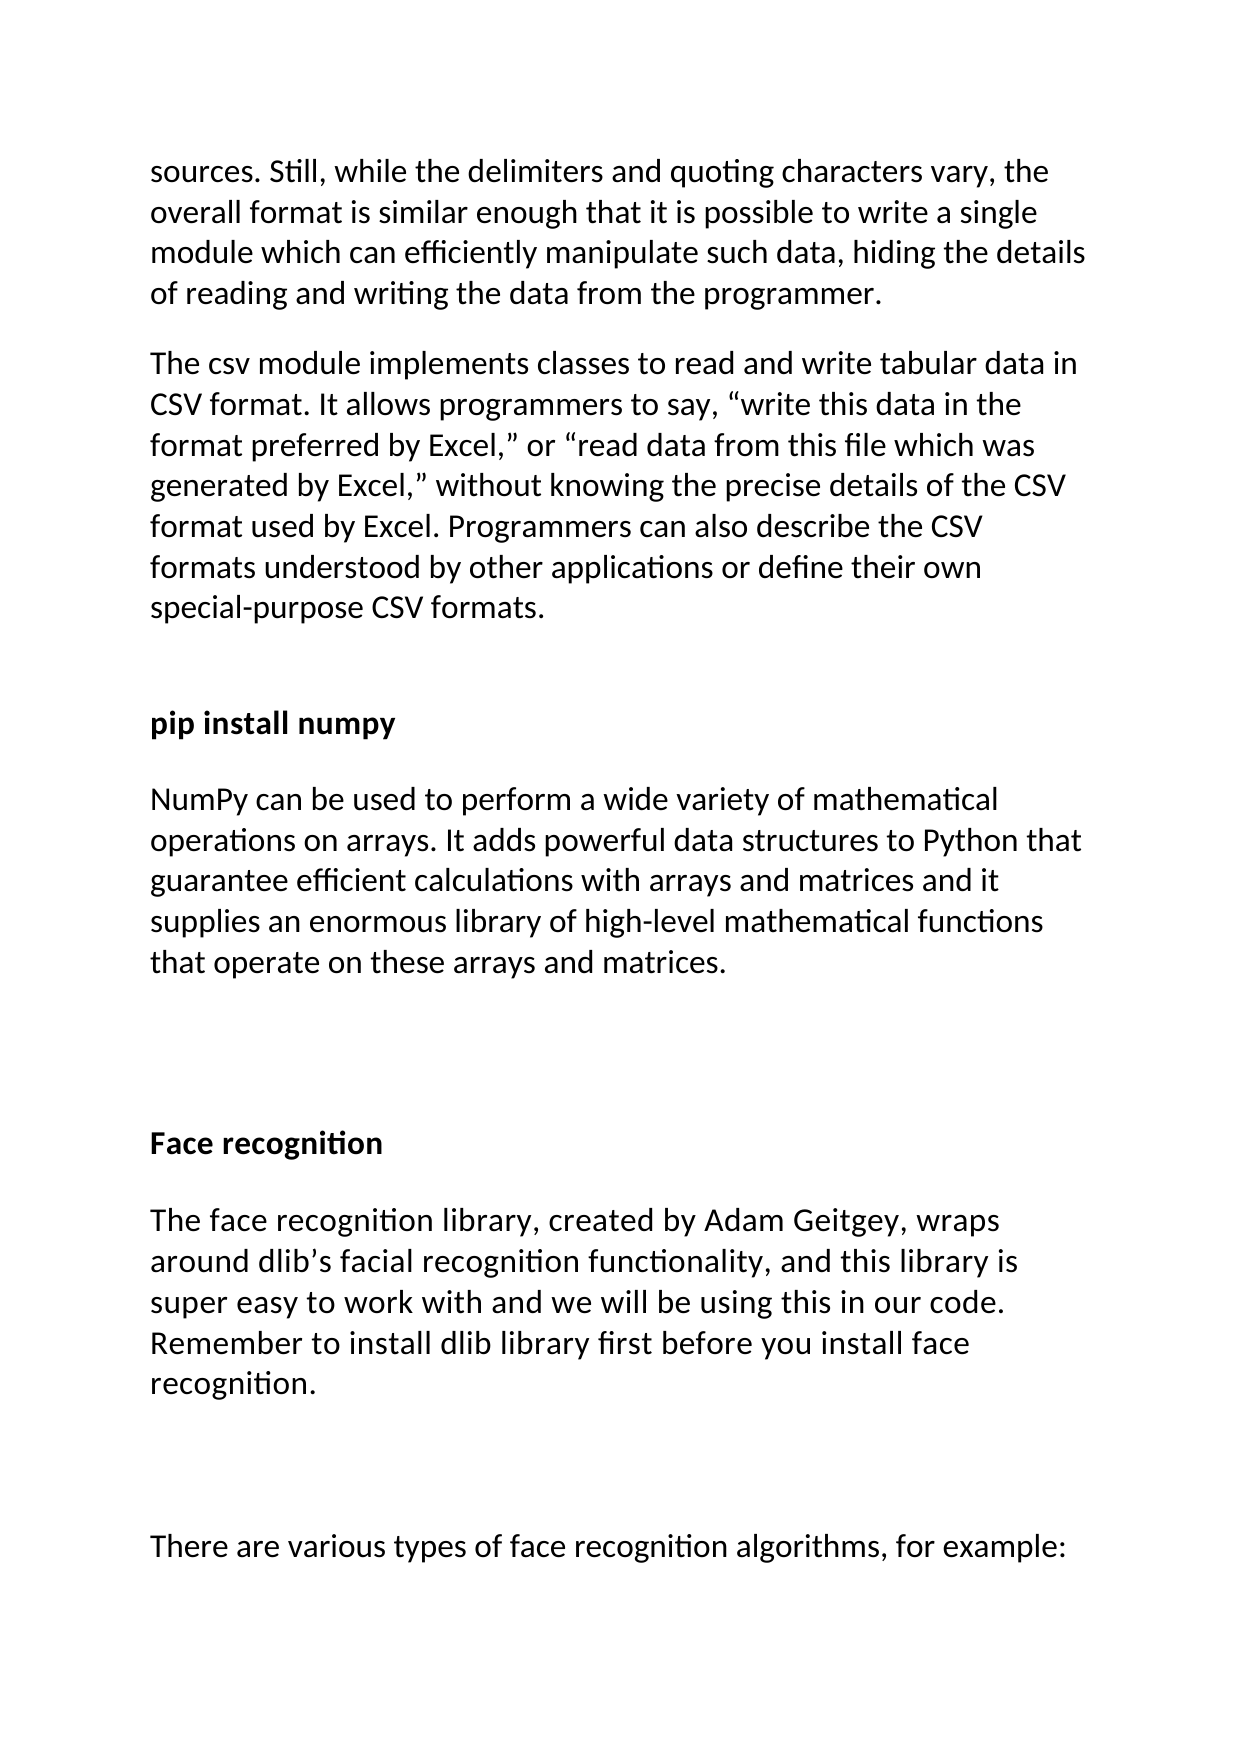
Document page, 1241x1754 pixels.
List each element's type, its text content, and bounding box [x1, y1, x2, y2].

text Face recognition [150, 1122, 1090, 1162]
text The csv module implements classes to read and write tabular data in CSV format. It allows programmers to say, “write this data in the format preferred by Excel,” or “read data from this file which was generated by Excel,” without knowing the precise details of the CSV format used by Excel. Programmers can also describe the CSV formats understood by other applications or define their own special-purpose CSV formats. [150, 342, 1090, 627]
text pip install numpy [150, 702, 1090, 743]
text There are various types of face recognition algorithms, for example: [150, 1525, 1090, 1566]
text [150, 150, 1090, 313]
text The face recognition library, created by Adam Geitgey, wraps around dlib’s facial recognition functionality, and this library is super easy to work with and we will be using this in our code. Remember to install dlib library first before you install face recognition. [150, 1199, 1090, 1403]
text NumPy can be used to perform a wide variety of mathematical operations on arrays. It adds powerful data structures to Python that guarantee efficient calculations with arrays and matrices and it supplies an enormous library of high-level mathematical functions that operate on these arrays and matrices. [727, 778, 1090, 982]
